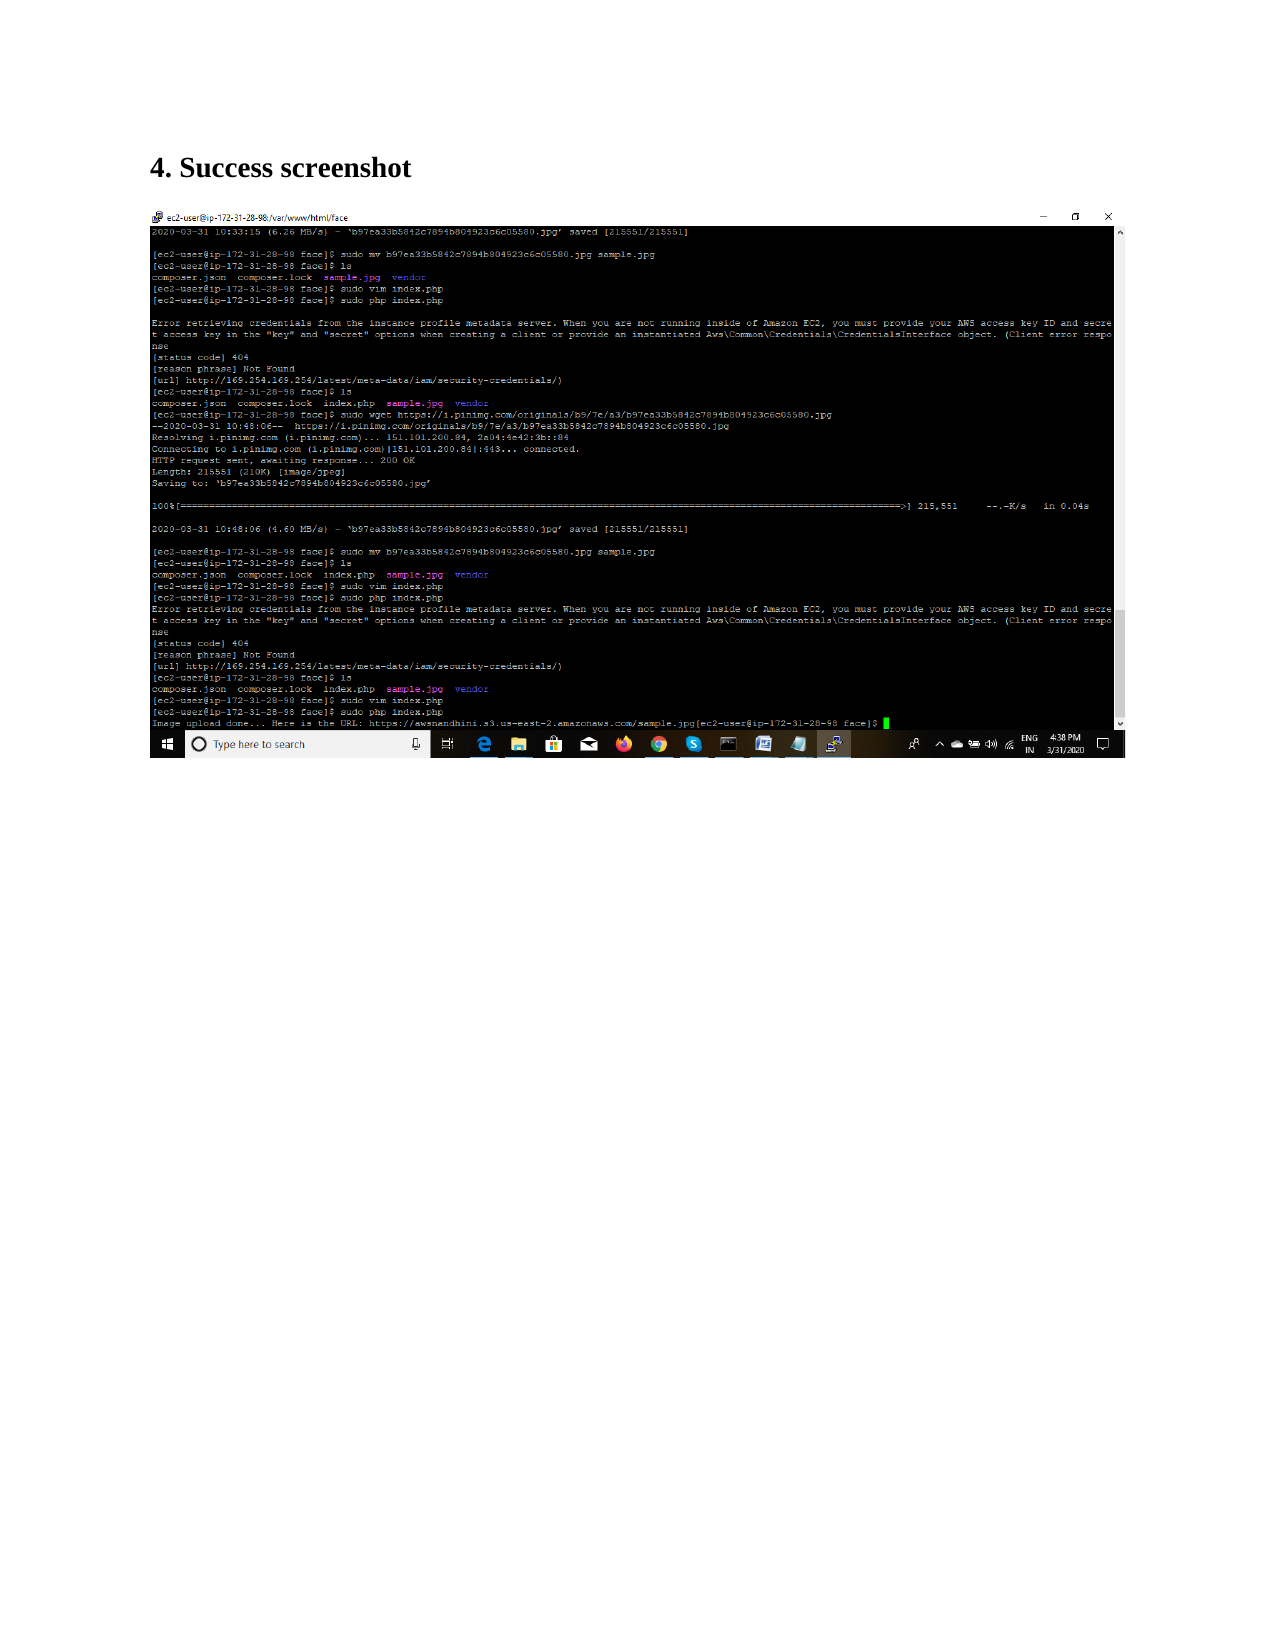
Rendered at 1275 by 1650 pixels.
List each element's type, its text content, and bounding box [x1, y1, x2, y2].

picture [150, 209, 1125, 758]
text 4. Success screenshot [150, 150, 1125, 183]
